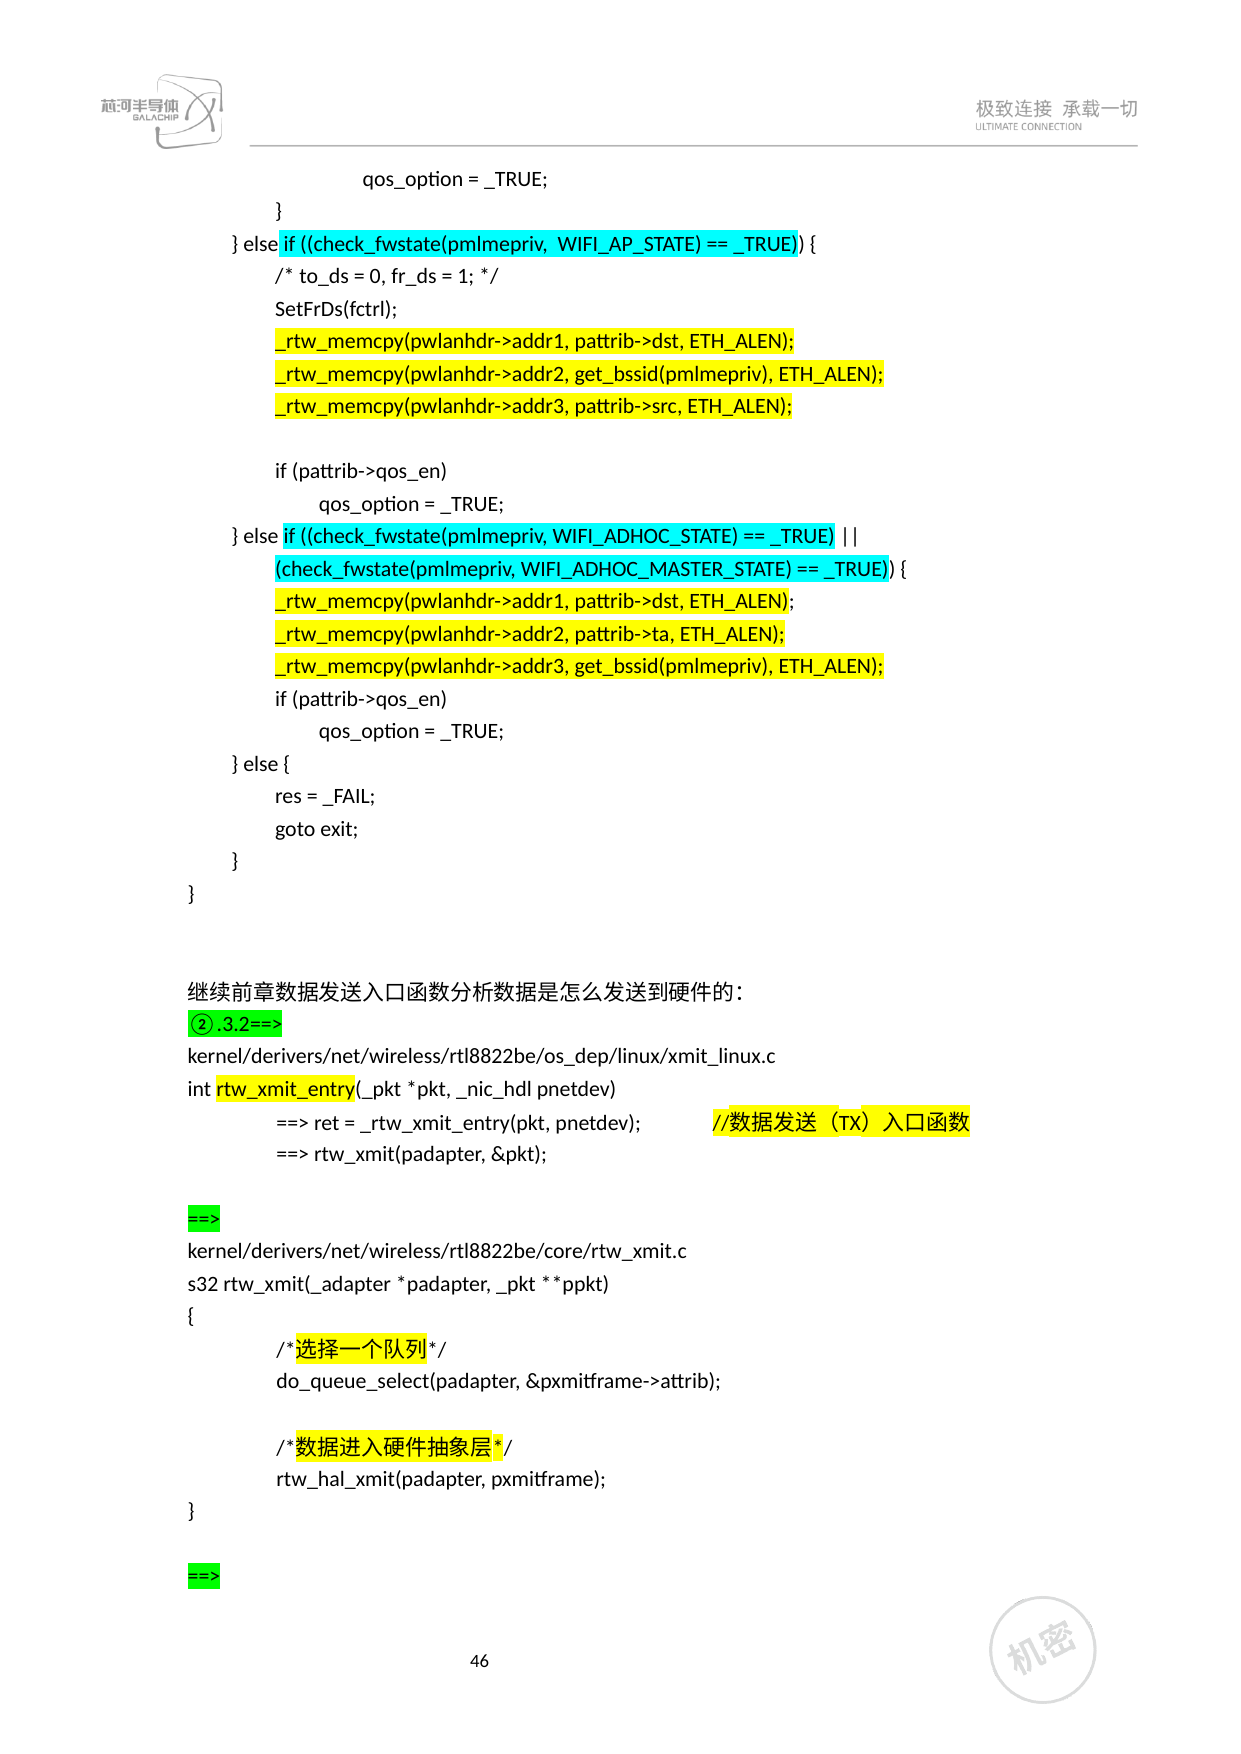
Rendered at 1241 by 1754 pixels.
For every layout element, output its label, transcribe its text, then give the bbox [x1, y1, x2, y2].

text res = _FAIL; [187, 779, 1053, 812]
text s32 rtw_xmit(_adapter *padapter, _pkt **ppkt) [187, 1267, 1053, 1299]
picture [101, 74, 1139, 149]
text qos_option = _TRUE; [187, 487, 1053, 519]
text /* to_ds = 0, fr_ds = 1; */ [187, 259, 1053, 292]
text ==> [187, 1559, 1053, 1592]
text if (pattrib->qos_en) [187, 682, 1053, 714]
text do_queue_select(padapter, &pxmitframe->attrib); [232, 1364, 1053, 1397]
text ==> [187, 1202, 1053, 1234]
text } else if ((check_fwstate(pmlmepriv, WIFI_ADHOC_STATE) == _TRUE) || [187, 519, 1053, 552]
text } else if ((check_fwstate(pmlmepriv, WIFI_AP_STATE) == _TRUE)) { [187, 227, 1053, 259]
text } [187, 194, 1053, 227]
text } else { [187, 747, 1053, 779]
text qos_option = _TRUE; [187, 714, 1053, 747]
text _rtw_memcpy(pwlanhdr->addr2, pattrib->ta, ETH_ALEN); [187, 617, 1053, 649]
text _rtw_memcpy(pwlanhdr->addr1, pattrib->dst, ETH_ALEN); [187, 324, 1053, 357]
text /*数据进入硬件抽象层*/ [232, 1429, 1053, 1462]
text _rtw_memcpy(pwlanhdr->addr2, get_bssid(pmlmepriv), ETH_ALEN); [187, 357, 1053, 389]
text kernel/derivers/net/wireless/rtl8822be/os_dep/linux/xmit_linux.c [187, 1039, 1053, 1072]
text if (pattrib->qos_en) [187, 454, 1053, 487]
text qos_option = _TRUE; [187, 162, 1053, 194]
text } [187, 877, 1053, 909]
text ==> ret = _rtw_xmit_entry(pkt, pnetdev); //数据发送（TX）入口函数 [232, 1104, 1053, 1137]
text int rtw_xmit_entry(_pkt *pkt, _nic_hdl pnetdev) [187, 1072, 1053, 1104]
text SetFrDs(fctrl); [187, 292, 1053, 324]
picture [971, 1578, 1115, 1722]
text ②.3.2==> [187, 1007, 1053, 1039]
text (check_fwstate(pmlmepriv, WIFI_ADHOC_MASTER_STATE) == _TRUE)) { [187, 552, 1053, 584]
text kernel/derivers/net/wireless/rtl8822be/core/rtw_xmit.c [187, 1234, 1053, 1267]
text ==> rtw_xmit(padapter, &pkt); [232, 1137, 1053, 1169]
text { [187, 1299, 1053, 1332]
text } [187, 1494, 1053, 1527]
text _rtw_memcpy(pwlanhdr->addr1, pattrib->dst, ETH_ALEN); [187, 584, 1053, 617]
text } [187, 844, 1053, 877]
text goto exit; [187, 812, 1053, 844]
text _rtw_memcpy(pwlanhdr->addr3, pattrib->src, ETH_ALEN); [187, 389, 1053, 422]
text /*选择一个队列*/ [232, 1332, 1053, 1364]
text rtw_hal_xmit(padapter, pxmitframe); [232, 1462, 1053, 1494]
text _rtw_memcpy(pwlanhdr->addr3, get_bssid(pmlmepriv), ETH_ALEN); [187, 649, 1053, 682]
text 继续前章数据发送入口函数分析数据是怎么发送到硬件的： [187, 974, 1053, 1007]
